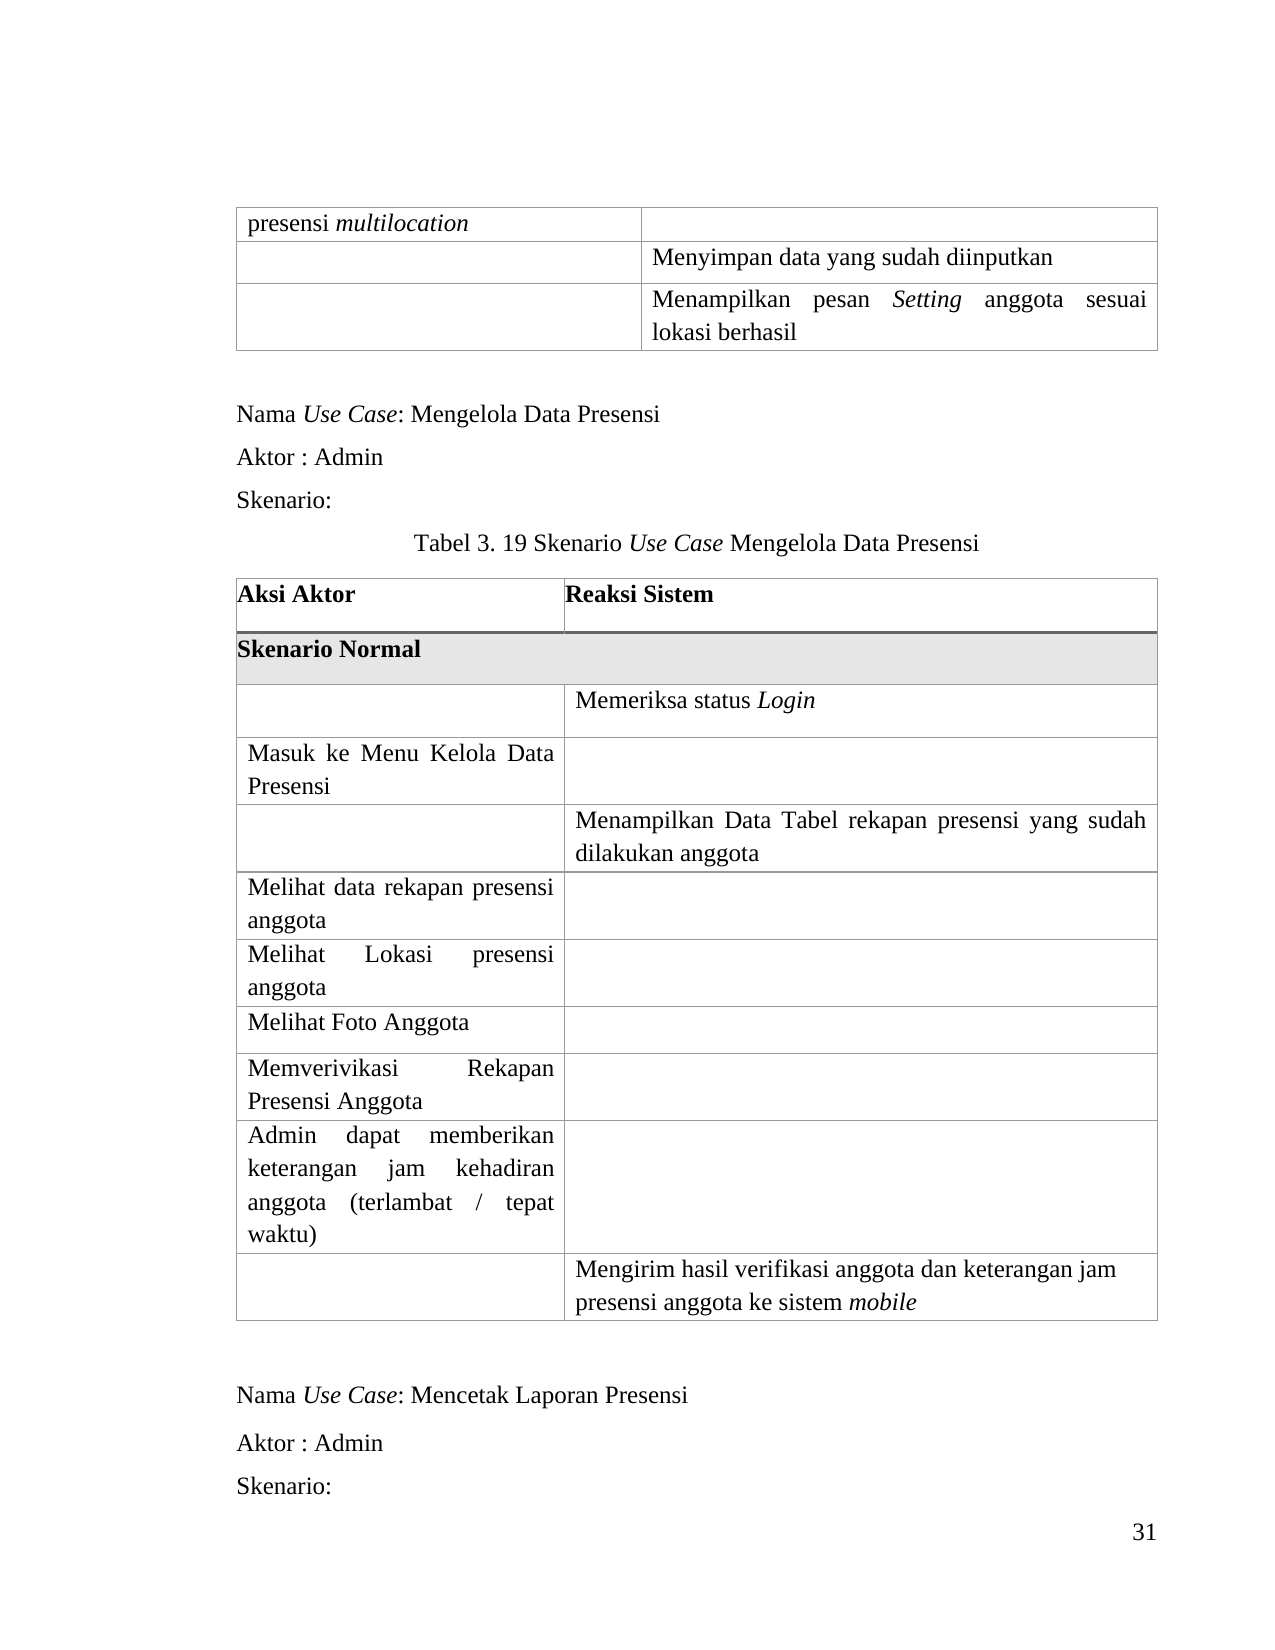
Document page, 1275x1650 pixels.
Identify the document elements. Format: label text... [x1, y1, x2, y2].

table_cell [565, 738, 1157, 804]
table_cell Melihat Foto Anggota [237, 1007, 564, 1052]
table_cell Masuk ke Menu Kelola Data Presensi [237, 738, 564, 804]
table_cell Memeriksa status Login [565, 685, 1157, 737]
text Skenario: [236, 485, 1157, 514]
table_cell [237, 208, 641, 241]
table_cell [237, 685, 564, 737]
table_cell [565, 1121, 1157, 1253]
table_cell [237, 1254, 564, 1320]
table_cell Memverivikasi Rekapan Presensi Anggota [237, 1054, 564, 1119]
table_cell Admin dapat memberikan keterangan jam kehadiran anggota (terlambat / tepat waktu) [237, 1121, 564, 1253]
table_cell [237, 242, 641, 283]
text Tabel 3. 19 Skenario Use Case Mengelola Data Presensi [236, 528, 1157, 557]
text Nama Use Case: Mencetak Laporan Presensi [236, 1381, 1157, 1409]
table_cell Skenario Normal [237, 634, 1157, 684]
table_header Aksi Aktor [237, 579, 564, 631]
table_cell [565, 873, 1157, 938]
table_cell Melihat Lokasi presensi anggota [237, 940, 564, 1006]
table_cell [565, 1054, 1157, 1119]
table_cell Menampilkan Data Tabel rekapan presensi yang sudah dilakukan anggota [565, 805, 1157, 871]
table_cell Menampilkan pesan Setting anggota sesuai lokasi berhasil [642, 284, 1157, 350]
table_cell [237, 805, 564, 871]
table_cell [565, 940, 1157, 1006]
text Aktor : Admin [236, 1428, 1157, 1457]
table_header Reaksi Sistem [565, 579, 1157, 631]
text Nama Use Case: Mengelola Data Presensi [236, 399, 1157, 428]
table_cell [565, 1007, 1157, 1052]
text Skenario: [236, 1471, 1157, 1500]
table_cell Melihat data rekapan presensi anggota [237, 873, 564, 938]
table_cell [642, 208, 1157, 241]
table_cell [237, 284, 641, 350]
table_cell Menyimpan data yang sudah diinputkan [642, 242, 1157, 283]
table_cell Mengirim hasil verifikasi anggota dan keterangan jam presensi anggota ke sistem mobile [565, 1254, 1157, 1320]
text Aktor : Admin [236, 442, 1157, 471]
